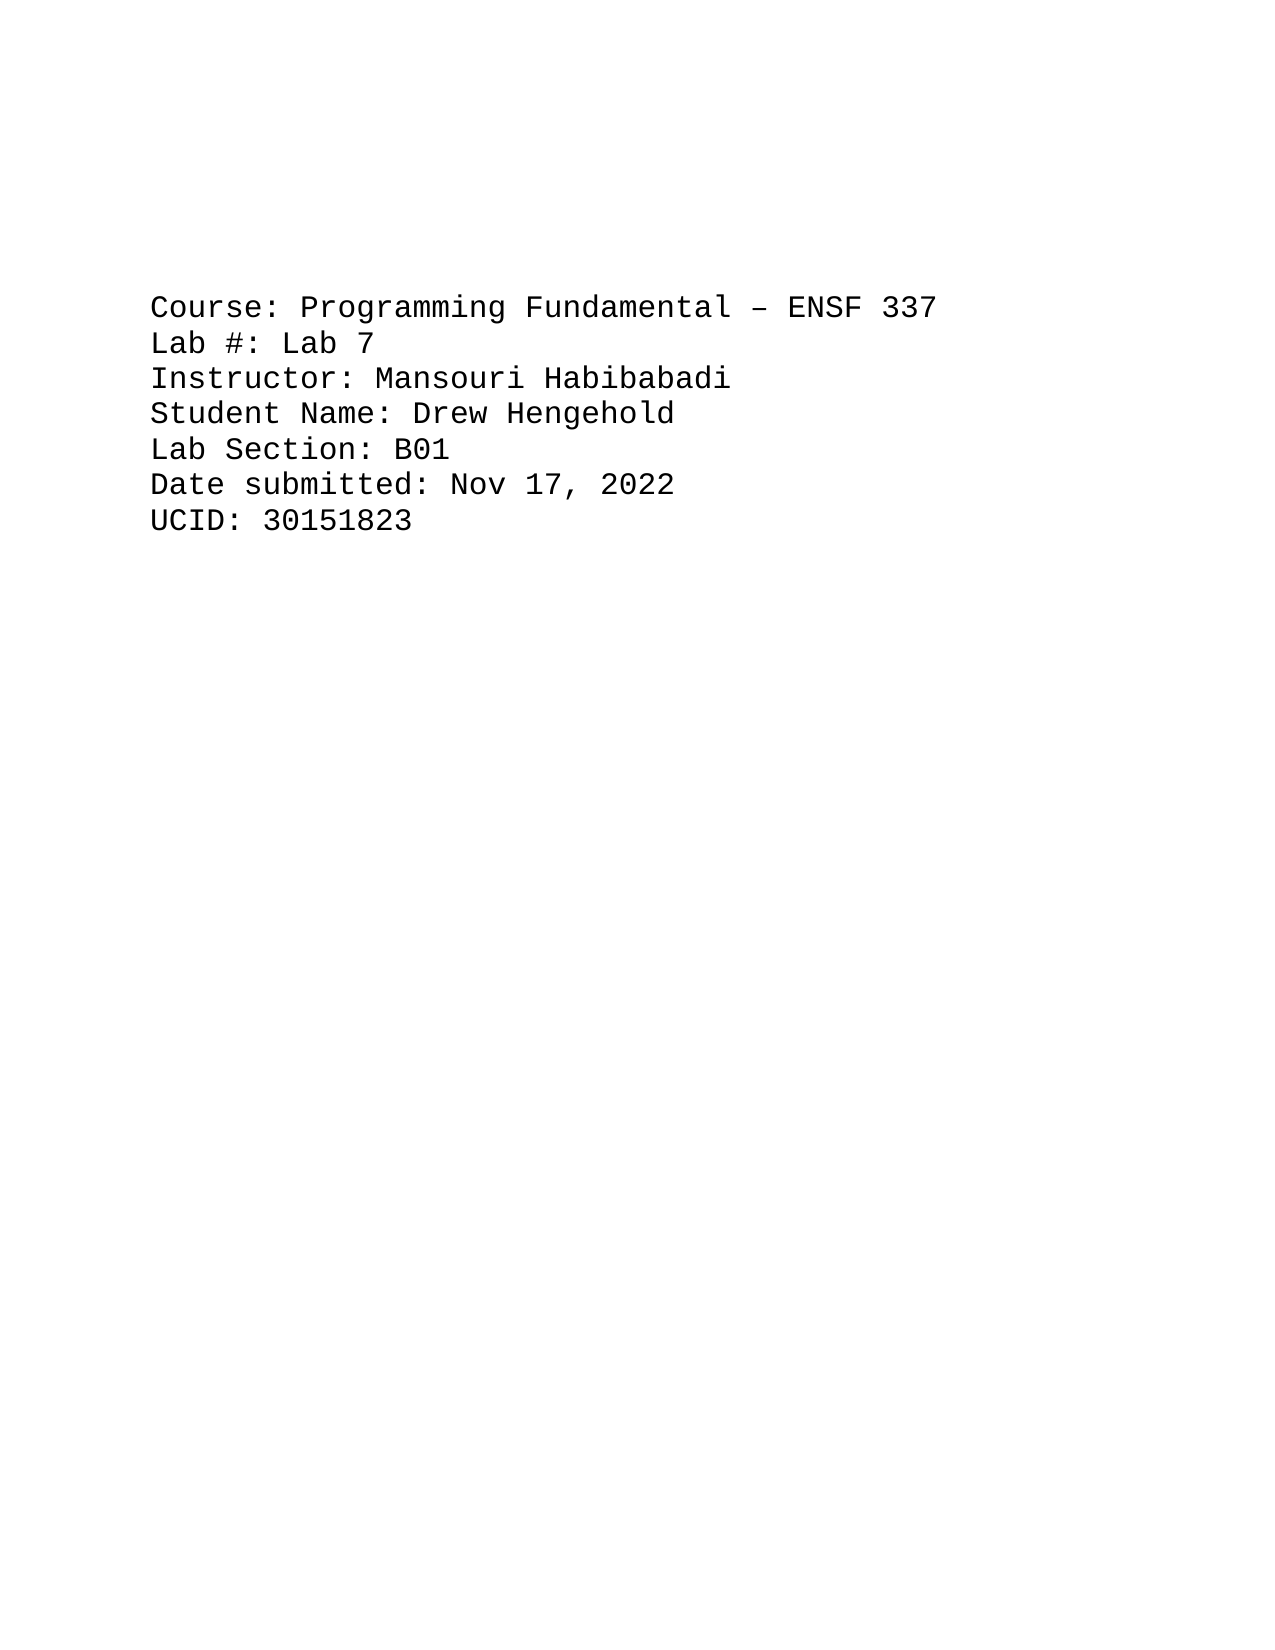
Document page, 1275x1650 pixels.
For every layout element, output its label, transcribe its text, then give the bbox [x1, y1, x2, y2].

text Lab #: Lab 7 [150, 327, 1125, 362]
text Student Name: Drew Hengehold [150, 398, 1125, 433]
text Instructor: Mansouri Habibabadi [150, 362, 1125, 398]
text Course: Programming Fundamental – ENSF 337 [150, 292, 1125, 327]
text UCID: 30151823 [150, 504, 1125, 539]
text Lab Section: B01 [150, 433, 1125, 469]
text Date submitted: Nov 17, 2022 [150, 469, 1125, 504]
